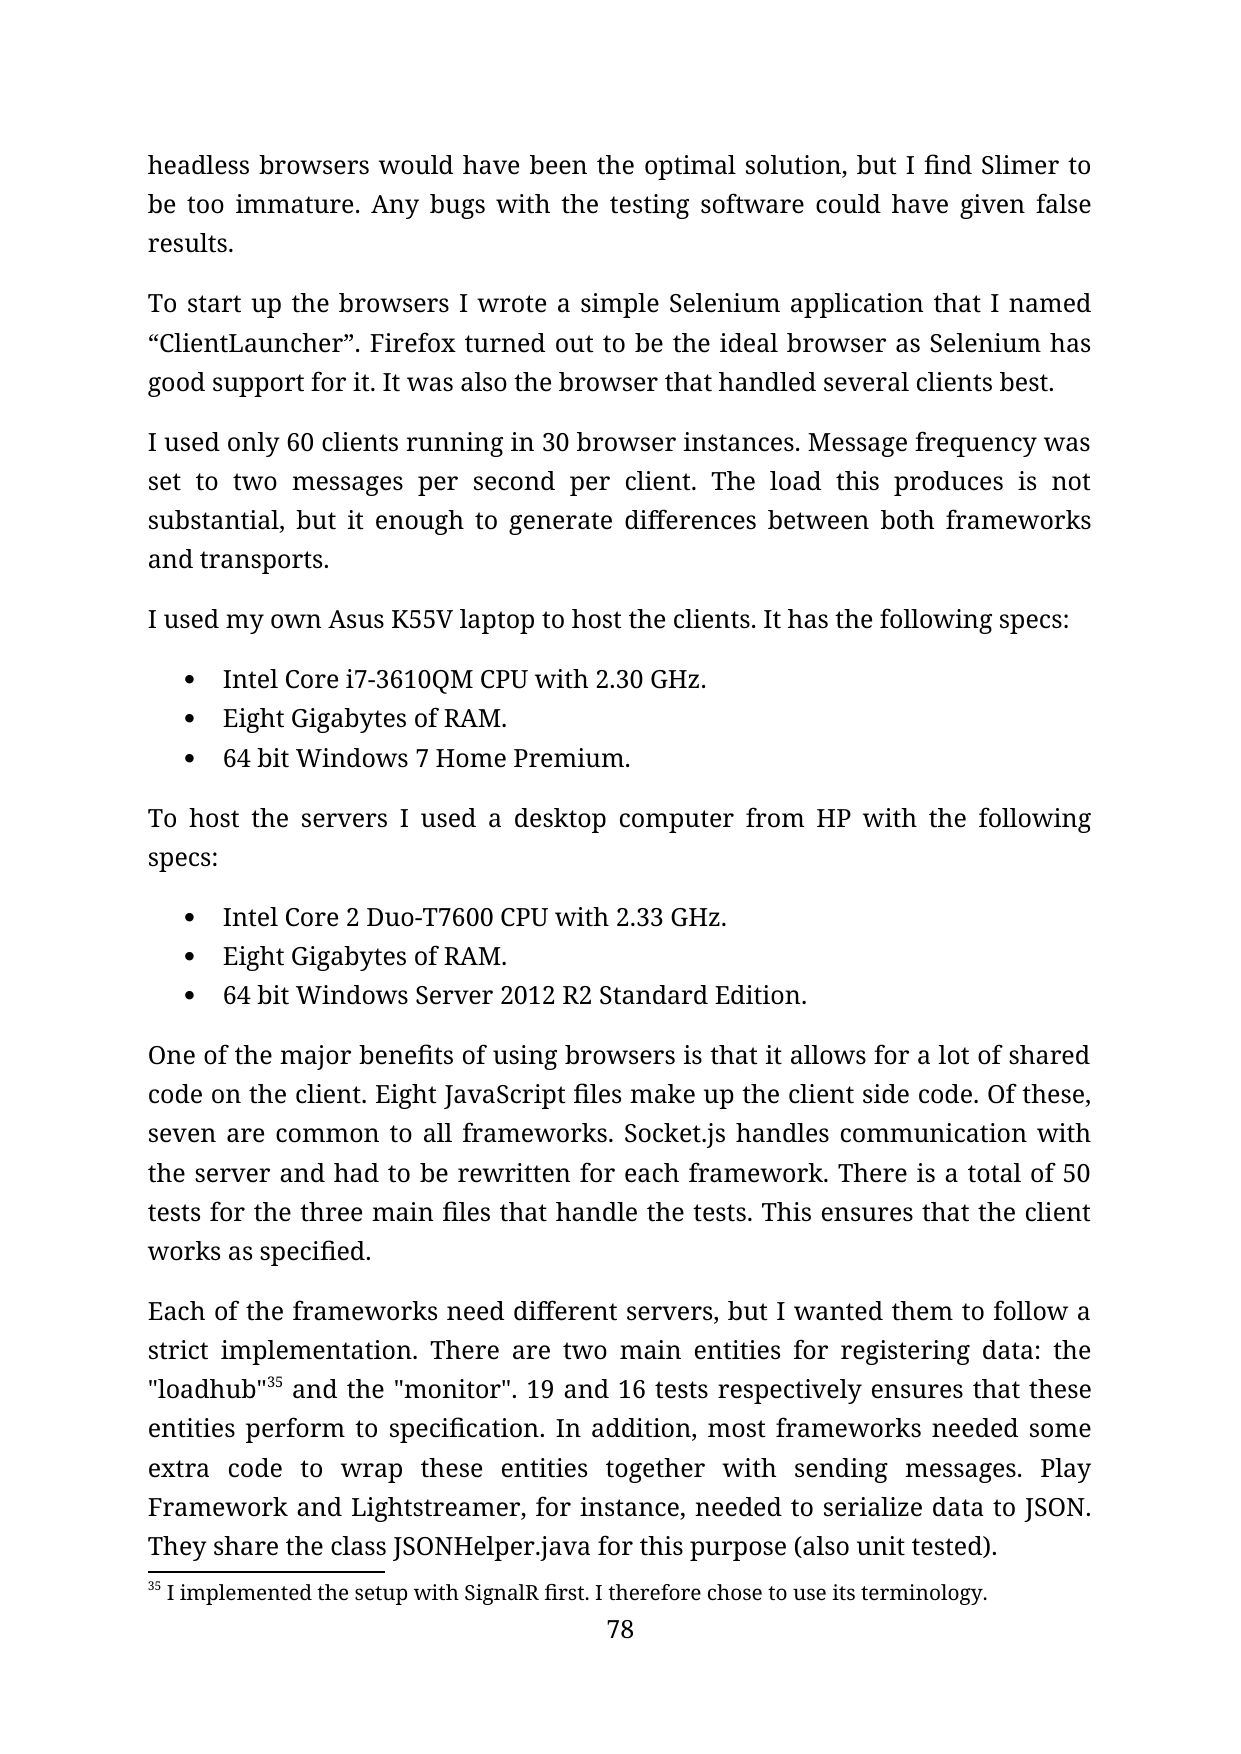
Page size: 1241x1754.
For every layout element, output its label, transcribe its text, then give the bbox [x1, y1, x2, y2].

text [148, 148, 1092, 260]
list Intel Core i7-3610QM CPU with 2.30 GHz. [185, 662, 1092, 696]
list Eight Gigabytes of RAM. [185, 701, 1092, 735]
text To host the servers I used a desktop computer from HP with the following specs: [148, 800, 1092, 873]
text I used only 60 clients running in 30 browser instances. Message frequency was set to two messages per second per client. The load this produces is not substantial, but it enough to generate differences between both frameworks and transports. [148, 424, 1092, 576]
text One of the major benefits of using browsers is that it allows for a lot of shared code on the client. Eight JavaScript files make up the client side code. Of these, seven are common to all frameworks. Socket.js handles communication with the server and had to be rewritten for each framework. There is a total of 50 tests for the three main files that handle the tests. This ensures that the client works as specified. [148, 1038, 1092, 1268]
list Eight Gigabytes of RAM. [185, 938, 1092, 973]
text To start up the browsers I wrote a simple Selenium application that I named “ClientLauncher”. Firefox turned out to be the ideal browser as Selenium has good support for it. It was also the browser that handled several clients best. [148, 286, 1092, 398]
list 64 bit Windows 7 Home Premium. [185, 740, 1092, 774]
text I used my own Asus K55V laptop to host the clients. It has the following specs: [148, 602, 1092, 636]
text Each of the frameworks need different servers, but I wanted them to follow a strict implementation. There are two main entities for registering data: the "loadhub" and the "monitor". 19 and 16 tests respectively ensures that these entities perform to specification. In addition, most frameworks needed some extra code to wrap these entities together with sending messages. Play Framework and Lightstreamer, for instance, needed to serialize data to JSON. They share the class JSONHelper.java for this purpose (also unit tested). [148, 1293, 1092, 1563]
list 64 bit Windows Server 2012 R2 Standard Edition. [185, 978, 1092, 1012]
list Intel Core 2 Duo-T7600 CPU with 2.33 GHz. [185, 899, 1092, 933]
